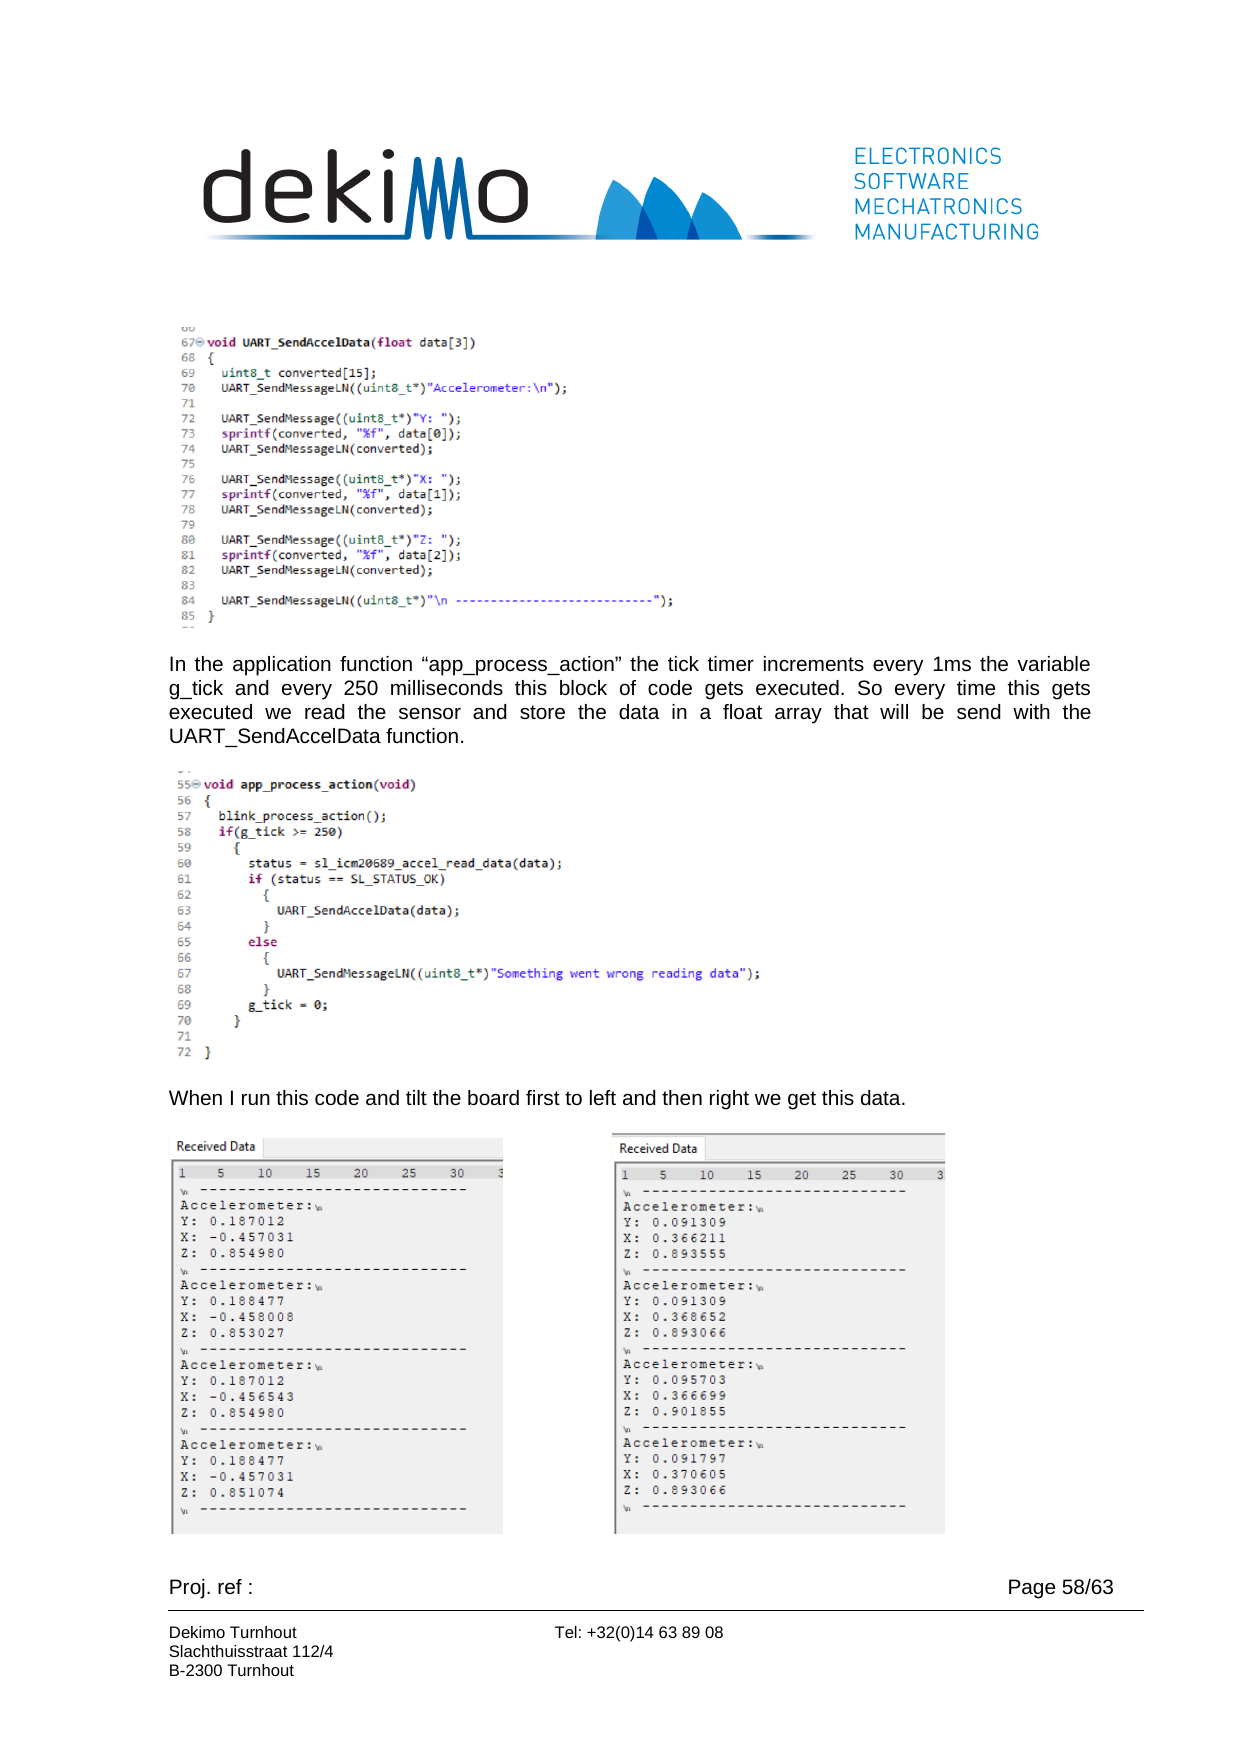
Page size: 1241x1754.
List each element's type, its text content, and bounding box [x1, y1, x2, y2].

picture [168, 1138, 503, 1534]
picture [611, 1133, 946, 1534]
picture [168, 771, 776, 1062]
picture [168, 327, 698, 628]
text In the application function “app_process_action” the tick timer increments every 1ms the variable g_tick and every 250 milliseconds this block of code gets executed. So every time this gets executed we read the sensor and store the data in a float array that will be send with the UART_SendAccelData function. [169, 652, 1093, 747]
picture [159, 73, 1083, 304]
text When I run this code and tilt the board first to left and then right we get this data. [169, 1085, 1093, 1109]
